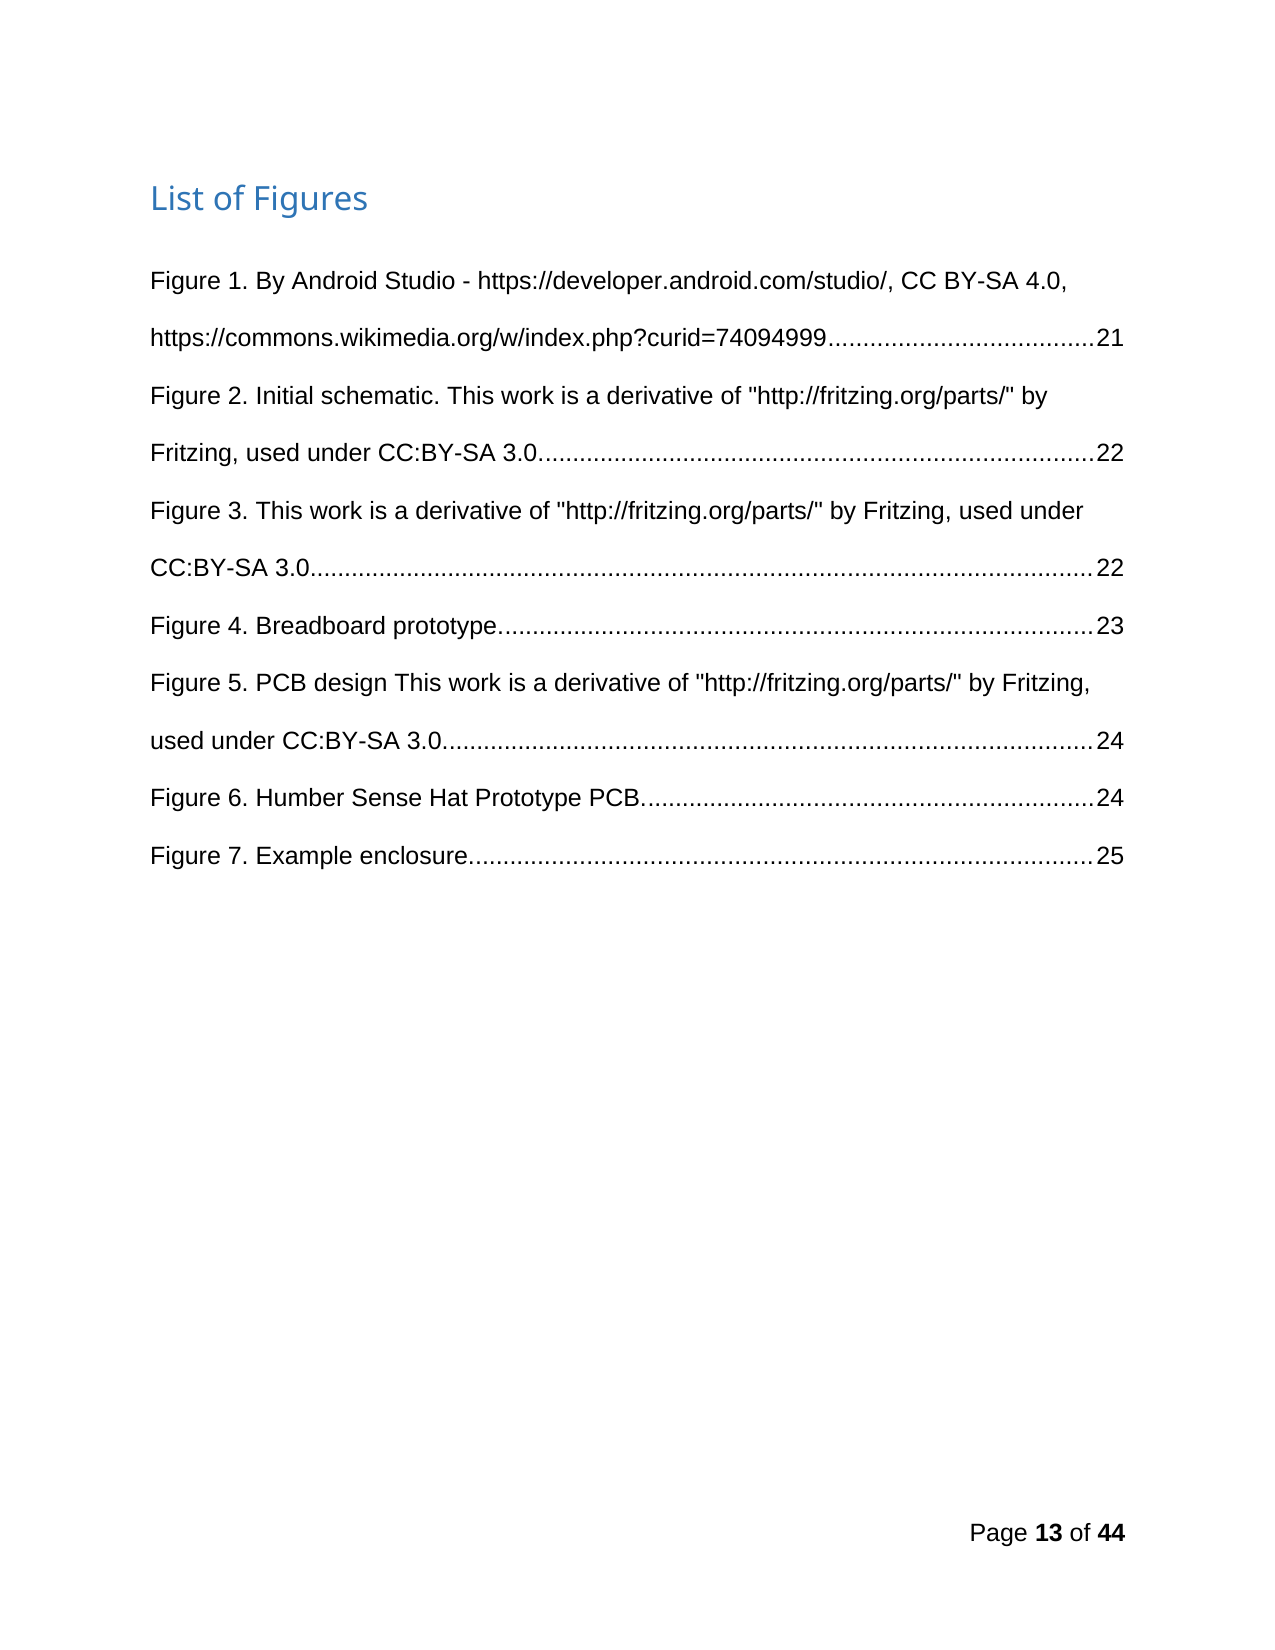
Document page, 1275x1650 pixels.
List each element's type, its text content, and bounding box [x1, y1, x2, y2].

subtitle List of Figures [150, 175, 1125, 220]
text Figure 4. Breadboard prototype. 23 [150, 611, 1125, 639]
text Figure 5. PCB design This work is a derivative of "http://fritzing.org/parts/" by Fritzing, used under CC:BY-SA 3.0. 24 [150, 668, 1125, 754]
text Figure 2. Initial schematic. This work is a derivative of "http://fritzing.org/parts/" by Fritzing, used under CC:BY-SA 3.0. 22 [150, 381, 1125, 467]
text Figure 6. Humber Sense Hat Prototype PCB. 24 [150, 783, 1125, 812]
text Figure 3. This work is a derivative of "http://fritzing.org/parts/" by Fritzing, used under CC:BY-SA 3.0. 22 [150, 496, 1125, 582]
text Figure 7. Example enclosure. 25 [150, 841, 1125, 869]
text Figure 1. By Android Studio - https://developer.android.com/studio/, CC BY-SA 4.0, https://commons.wikimedia.org/w/index.php?curid=74094999 21 [150, 266, 1125, 352]
